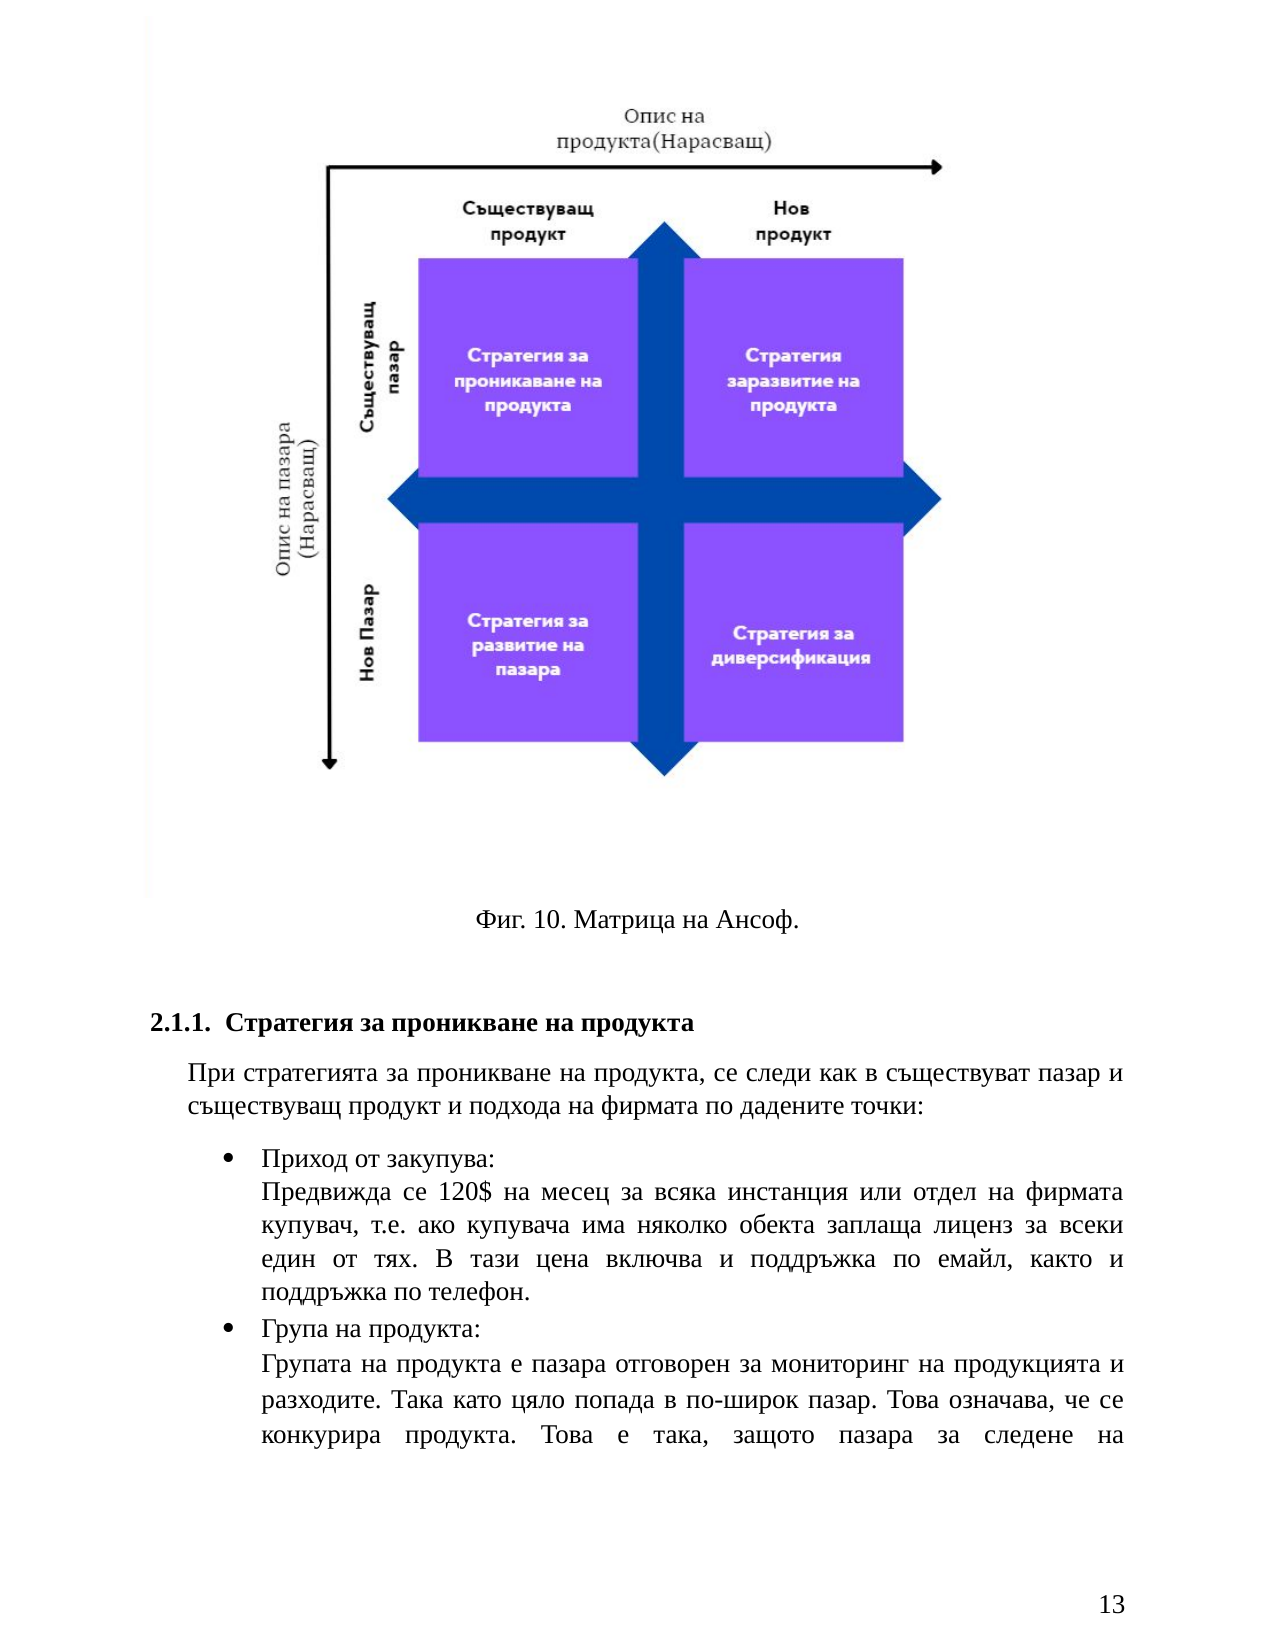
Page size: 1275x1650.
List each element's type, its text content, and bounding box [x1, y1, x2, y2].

list Приход от закупува: [224, 1139, 1125, 1175]
text При стратегията за проникване на продукта, се следи как в съществуват пазар и съществуващ продукт и подхода на фирмата по дадените точки: [187, 1056, 1125, 1120]
list Стратегия за проникване на продукта [150, 1003, 1125, 1039]
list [261, 1344, 1125, 1451]
text Фиг. 10. Матрица на Ансоф. [150, 903, 1125, 934]
list Предвижда се 120$ на месец за всяка инстанция или отдел на фирмата купувач, т.е. ако купувача има няколко обекта заплаща лиценз за всеки един от тях. В тази цена включва и поддръжка по емайл, както и поддръжка по телефон. [261, 1175, 1125, 1307]
picture [143, 16, 1125, 898]
list Група на продукта: [224, 1309, 1125, 1344]
